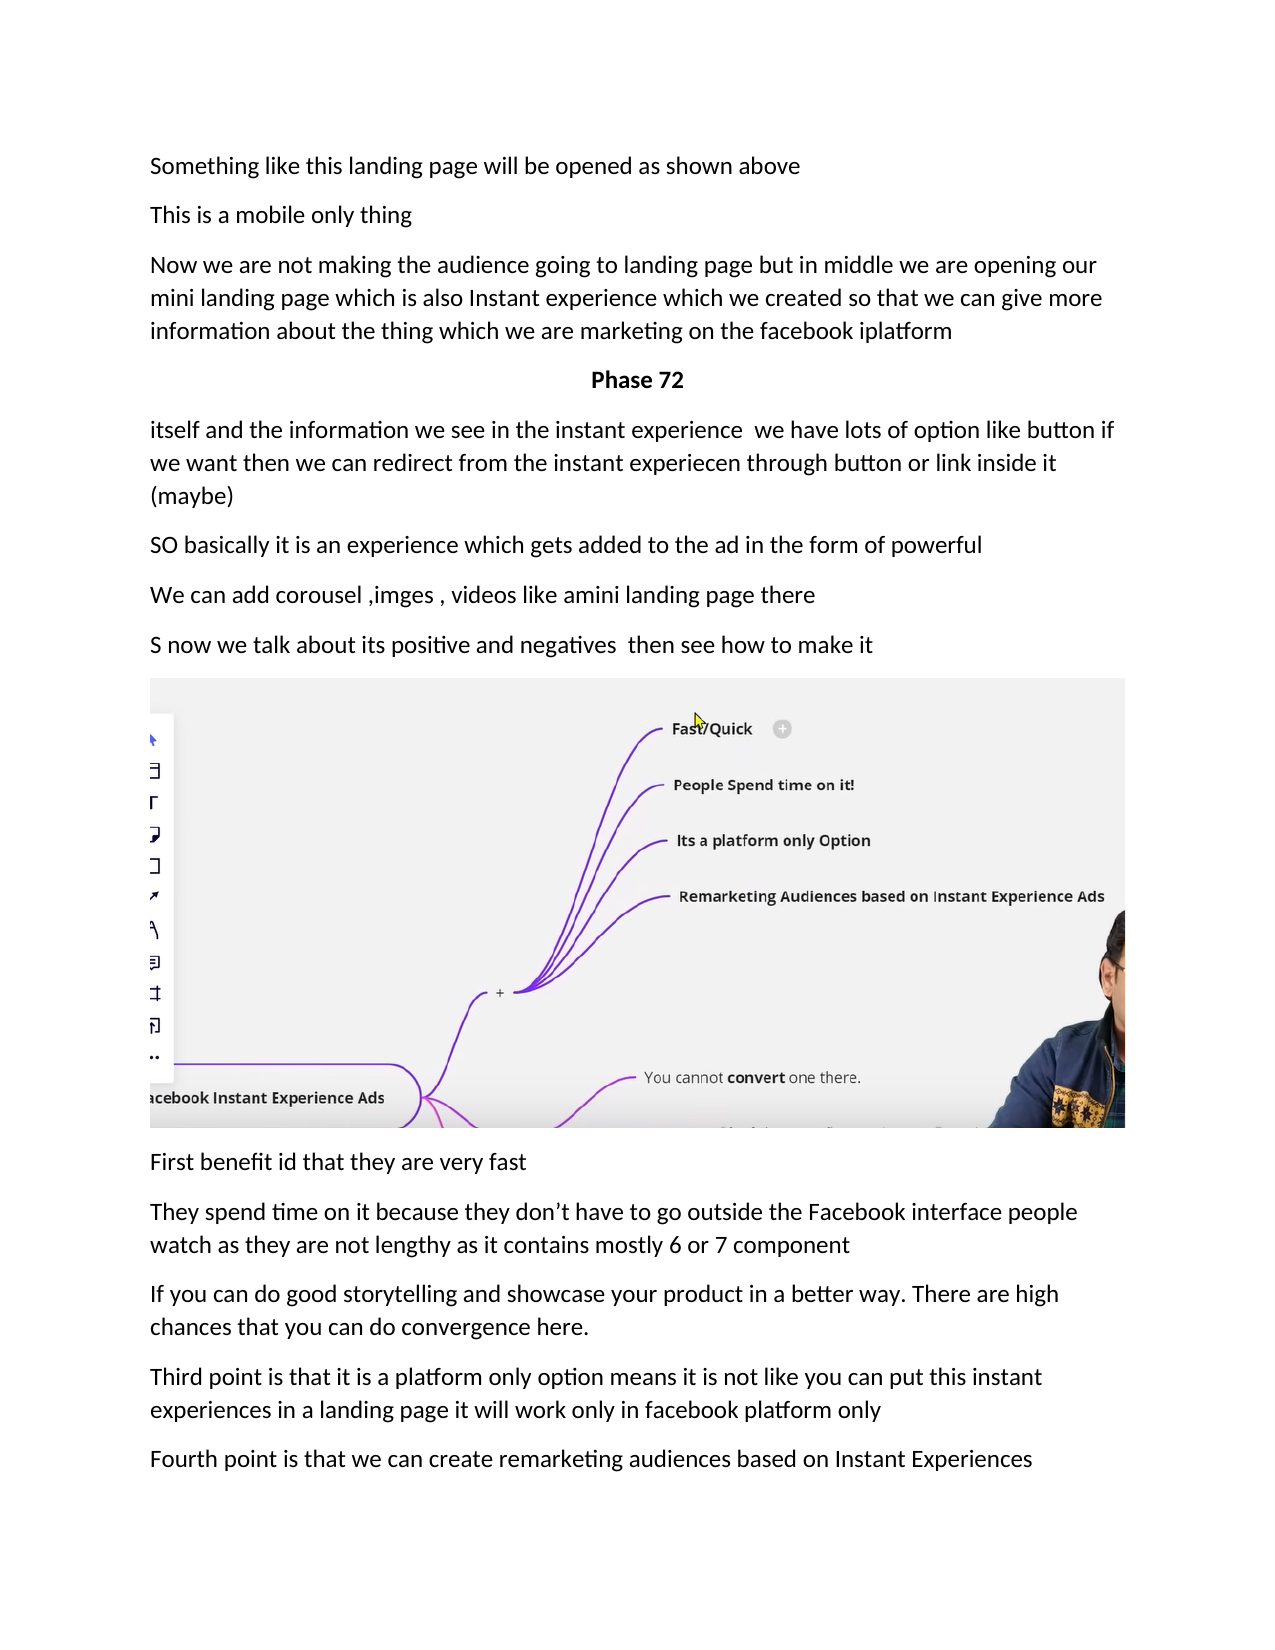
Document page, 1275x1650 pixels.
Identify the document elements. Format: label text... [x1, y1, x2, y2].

text We can add corousel ,imges , videos like amini landing page there [150, 579, 1125, 610]
text SO basically it is an experience which gets added to the ad in the form of powerful [150, 529, 1125, 560]
text Something like this landing page will be opened as shown above [150, 150, 1125, 181]
text If you can do good storytelling and showcase your product in a better way. There are high chances that you can do convergence here. [150, 1279, 1125, 1342]
text First benefit id that they are very fast [150, 1147, 1125, 1177]
text Fourth point is that we can create remarketing audiences based on Instant Experiences [150, 1444, 1125, 1474]
text Now we are not making the audience going to landing page but in middle we are opening our mini landing page which is also Instant experience which we created so that we can give more information about the thing which we are marketing on the facebook iplatform [150, 249, 1125, 346]
text S now we talk about its positive and negatives then see how to make it [150, 629, 1125, 659]
text Phase 72 [150, 364, 1125, 395]
text itself and the information we see in the instant experience we have lots of option like button if we want then we can redirect from the instant experiecen through button or link inside it (maybe) [150, 414, 1125, 511]
text Third point is that it is a platform only option means it is not like you can put this instant experiences in a landing page it will work only in facebook platform only [150, 1361, 1125, 1424]
picture [150, 678, 1125, 1128]
text They spend time on it because they don’t have to go outside the Facebook interface people watch as they are not lengthy as it contains mostly 6 or 7 component [150, 1196, 1125, 1259]
text This is a mobile only thing [150, 199, 1125, 230]
